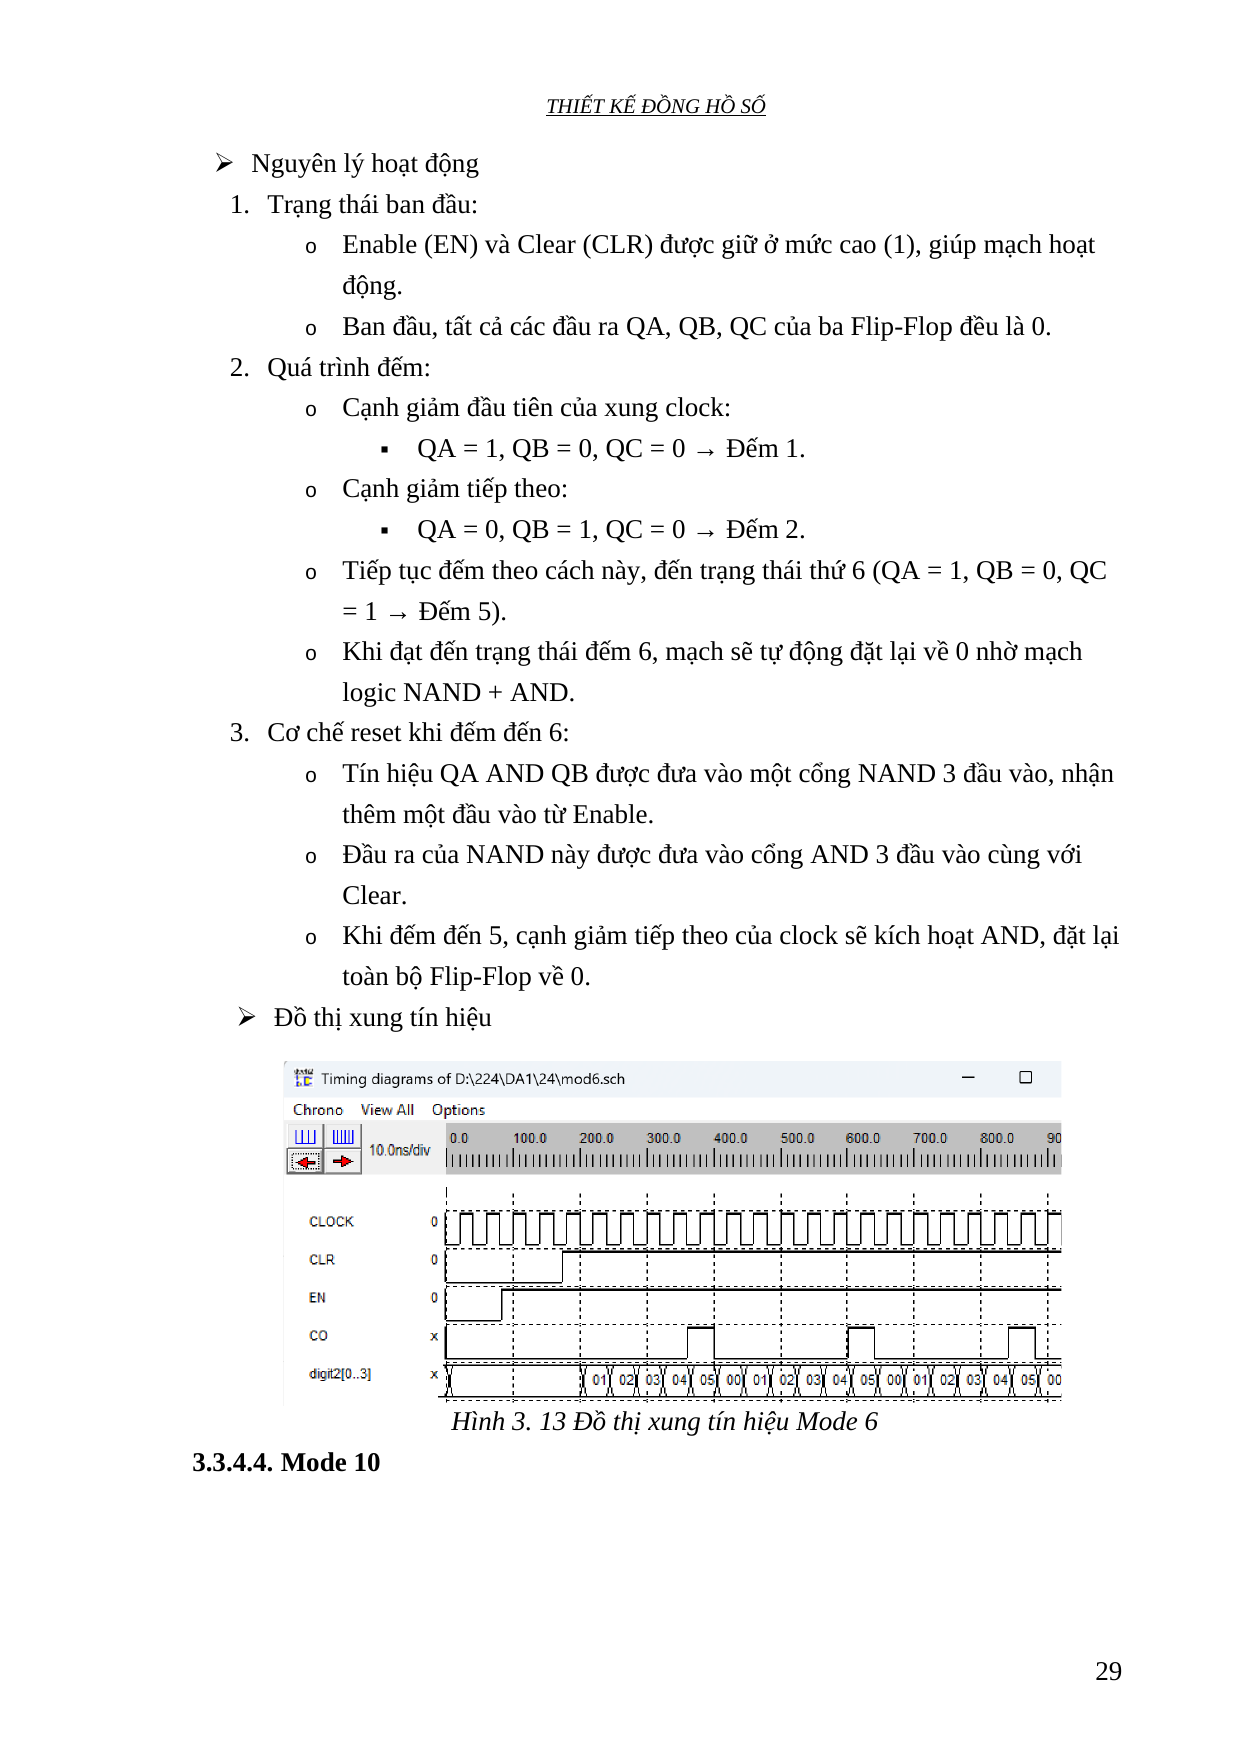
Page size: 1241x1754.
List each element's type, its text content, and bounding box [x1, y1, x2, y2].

list Tín hiệu QA AND QB được đưa vào một cổng NAND 3 đầu vào, nhận thêm một đầu vào từ Enable. [304, 757, 1122, 829]
list Khi đạt đến trạng thái đếm 6, mạch sẽ tự động đặt lại về 0 nhờ mạch logic NAND + AND. [304, 635, 1122, 707]
list Cạnh giảm đầu tiên của xung clock: [304, 391, 1122, 423]
list Cạnh giảm tiếp theo: [304, 473, 1122, 504]
list QA = 1, QB = 0, QC = 0 → Đếm 1. [379, 432, 1122, 463]
list QA = 0, QB = 1, QC = 0 → Đếm 2. [379, 513, 1122, 545]
list Enable (EN) và Clear (CLR) được giữ ở mức cao (1), giúp mạch hoạt động. [304, 229, 1122, 301]
list Đồ thị xung tín hiệu [236, 1001, 1122, 1032]
list Cơ chế reset khi đếm đến 6: [229, 716, 1122, 748]
list Ban đầu, tất cả các đầu ra QA, QB, QC của ba Flip-Flop đều là 0. [304, 310, 1122, 341]
list Tiếp tục đếm theo cách này, đến trạng thái thứ 6 (QA = 1, QB = 0, QC = 1 → Đếm 5). [304, 554, 1122, 626]
list Trạng thái ban đầu: [229, 188, 1122, 219]
list Quá trình đếm: [229, 351, 1122, 382]
list Khi đếm đến 5, cạnh giảm tiếp theo của clock sẽ kích hoạt AND, đặt lại toàn bộ Flip-Flop về 0. [304, 919, 1122, 991]
list Đầu ra của NAND này được đưa vào cổng AND 3 đầu vào cùng với Clear. [304, 838, 1122, 910]
picture [283, 1061, 1062, 1406]
list Nguyên lý hoạt động [213, 148, 1122, 179]
